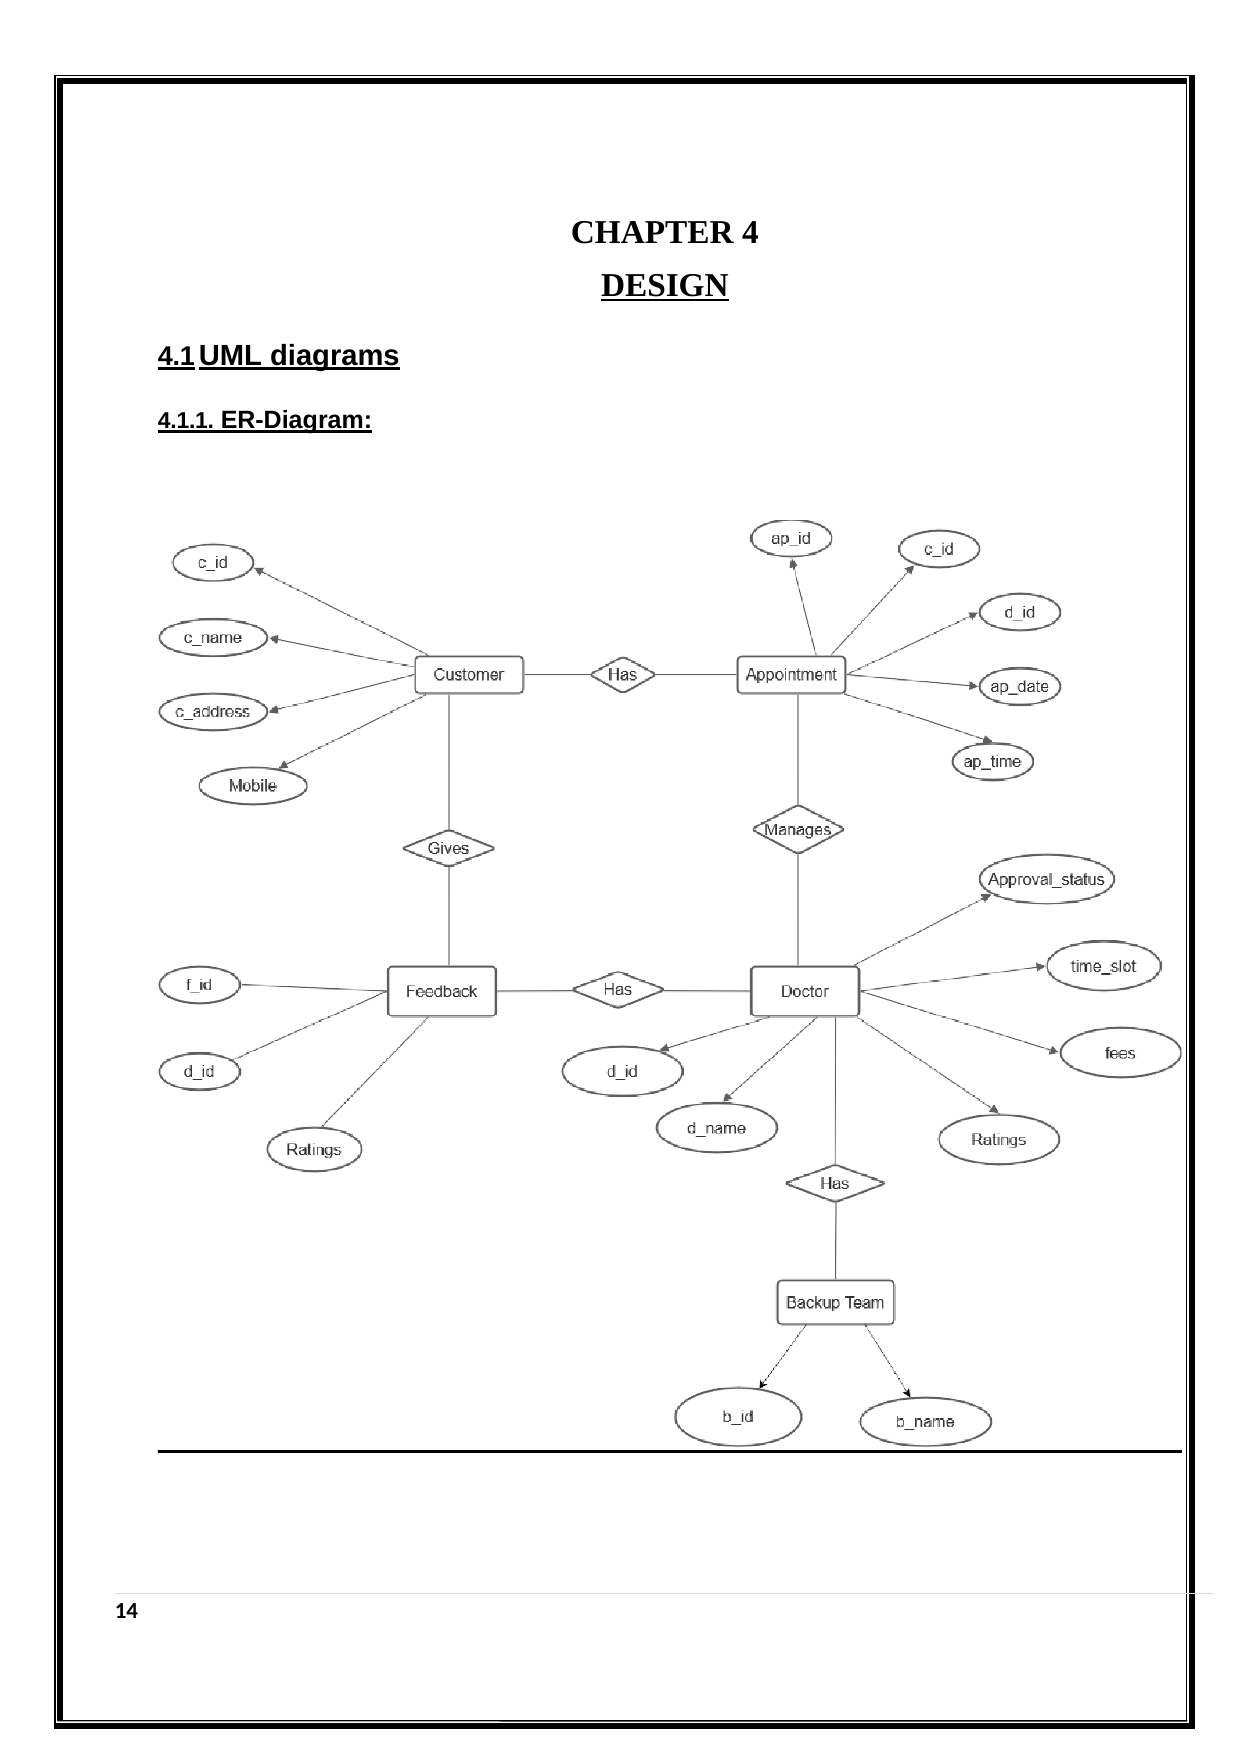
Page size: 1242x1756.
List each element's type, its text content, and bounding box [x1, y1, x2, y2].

picture [157, 520, 1182, 1453]
list UML diagrams [158, 338, 1214, 371]
list CHAPTER 4 [114, 212, 1214, 251]
list DESIGN [114, 266, 1214, 304]
list ER-Diagram: [158, 405, 1214, 434]
